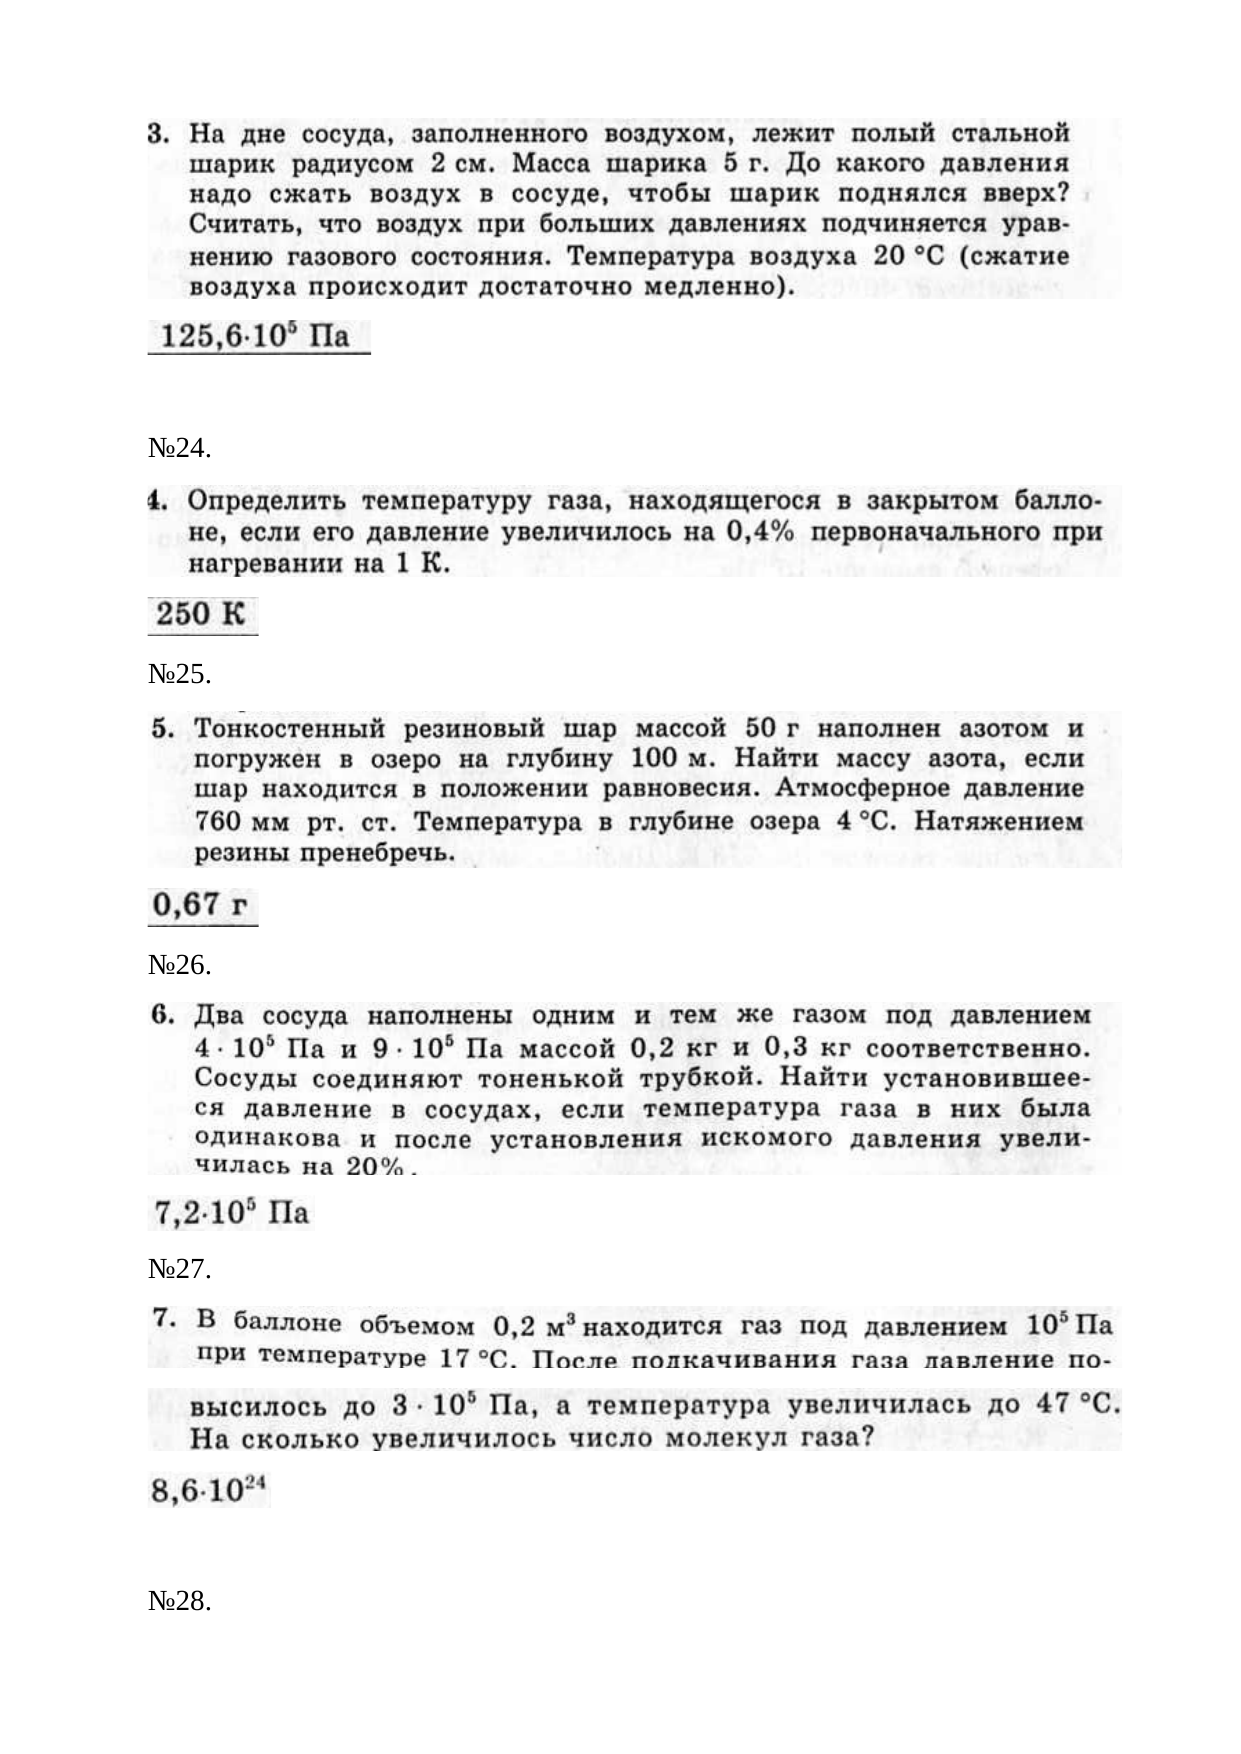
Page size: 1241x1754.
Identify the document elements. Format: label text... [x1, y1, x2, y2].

text №28. [148, 1583, 1152, 1617]
text №26. [148, 947, 1152, 980]
text №24. [148, 430, 1152, 464]
text №25. [148, 656, 1152, 689]
text №27. [148, 1251, 1152, 1284]
